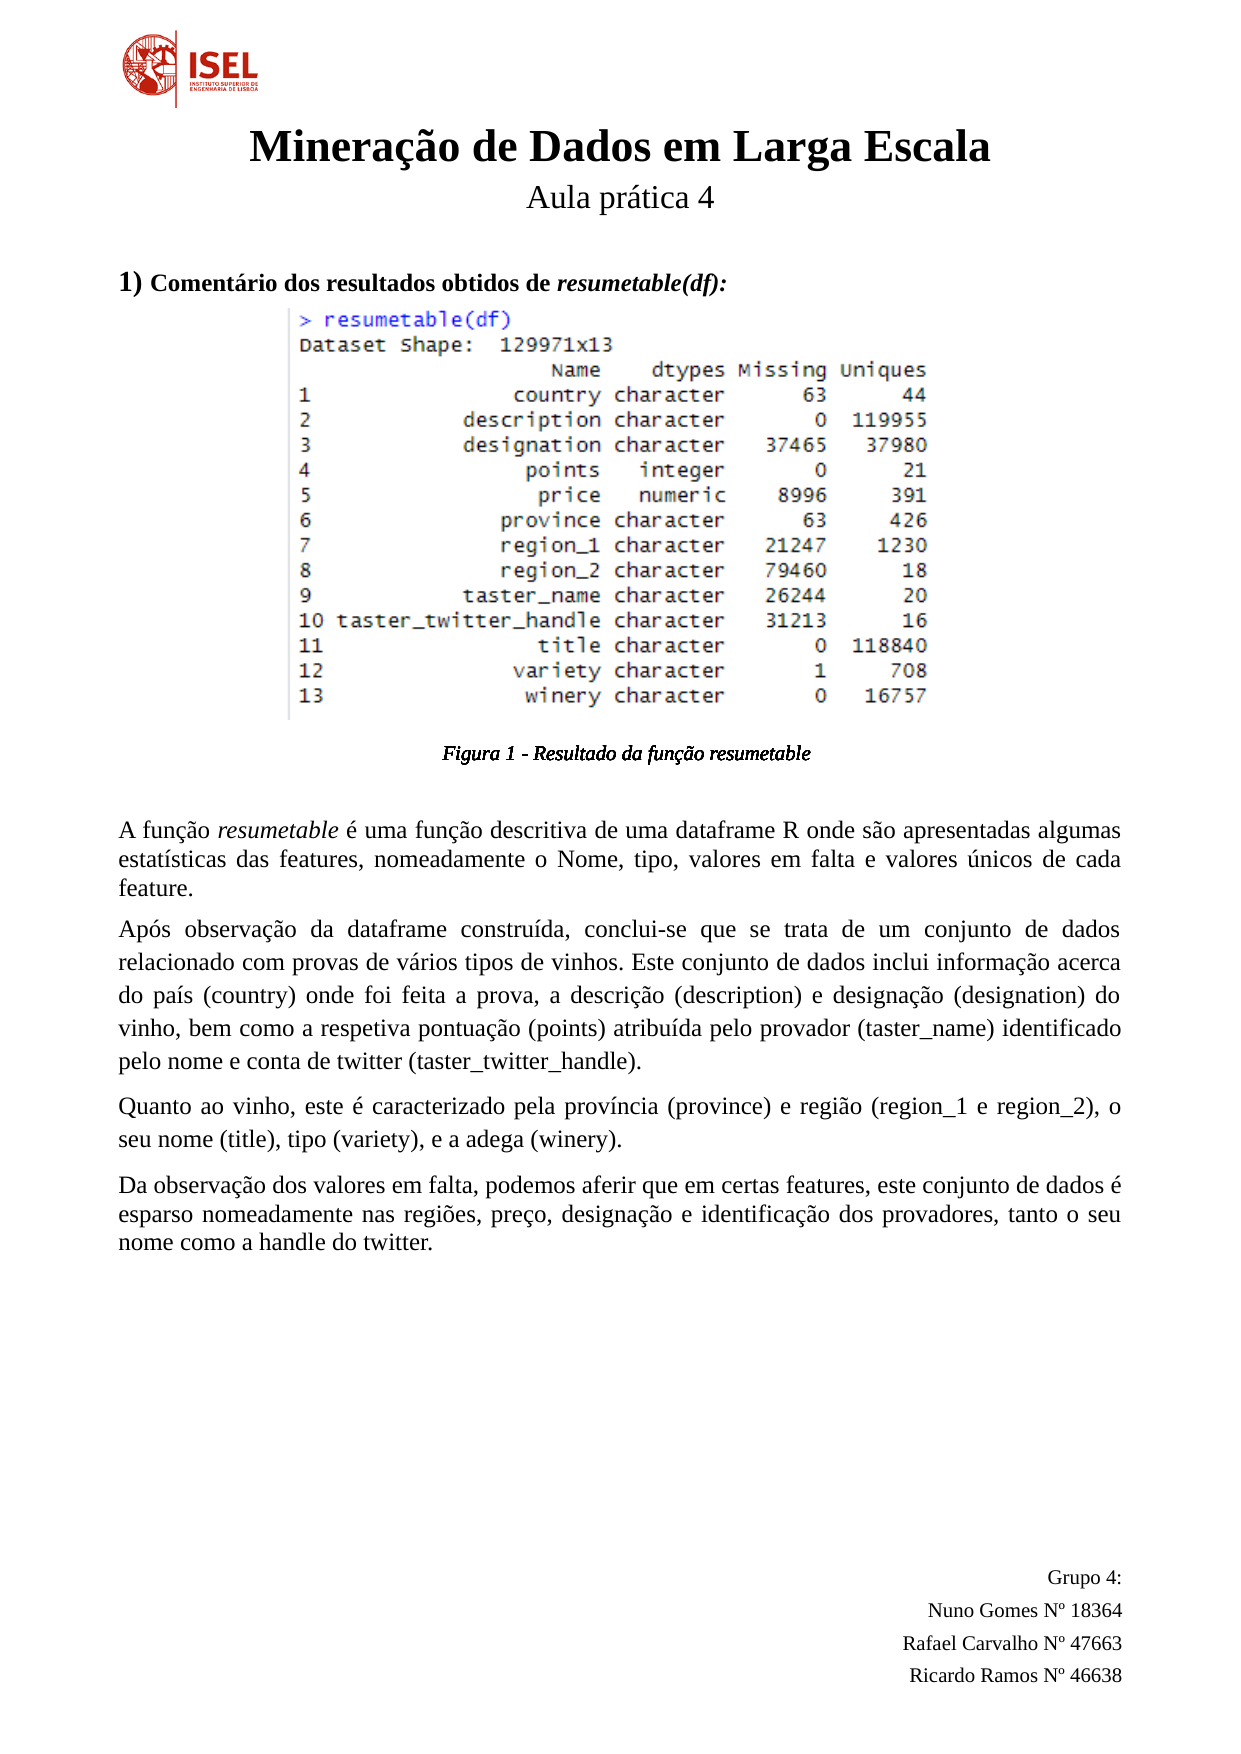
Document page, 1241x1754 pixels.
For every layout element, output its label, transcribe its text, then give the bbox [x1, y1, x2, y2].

title Mineração de Dados em Larga Escala [118, 118, 1122, 171]
subtitle Aula prática 4 [118, 177, 1122, 215]
picture [118, 28, 264, 108]
text Após observação da dataframe construída, conclui-se que se trata de um conjunto de dados relacionado com provas de vários tipos de vinhos. Este conjunto de dados inclui informação acerca do país (country) onde foi feita a prova, a descrição (description) e designação (designation) do vinho, bem como a respetiva pontuação (points) atribuída pelo provador (taster_name) identificado pelo nome e conta de twitter (taster_twitter_handle). [118, 914, 1122, 1075]
picture [287, 308, 968, 720]
text Quanto ao vinho, este é caracterizado pela província (province) e região (region_1 e region_2), o seu nome (title), tipo (variety), e a adega (winery). [118, 1091, 1122, 1153]
subtitle Comentário dos resultados obtidos de resumetable(df): [118, 264, 1122, 297]
text Da observação dos valores em falta, podemos aferir que em certas features, este conjunto de dados é esparso nomeadamente nas regiões, preço, designação e identificação dos provadores, tanto o seu nome como a handle do twitter. [118, 1170, 1122, 1256]
